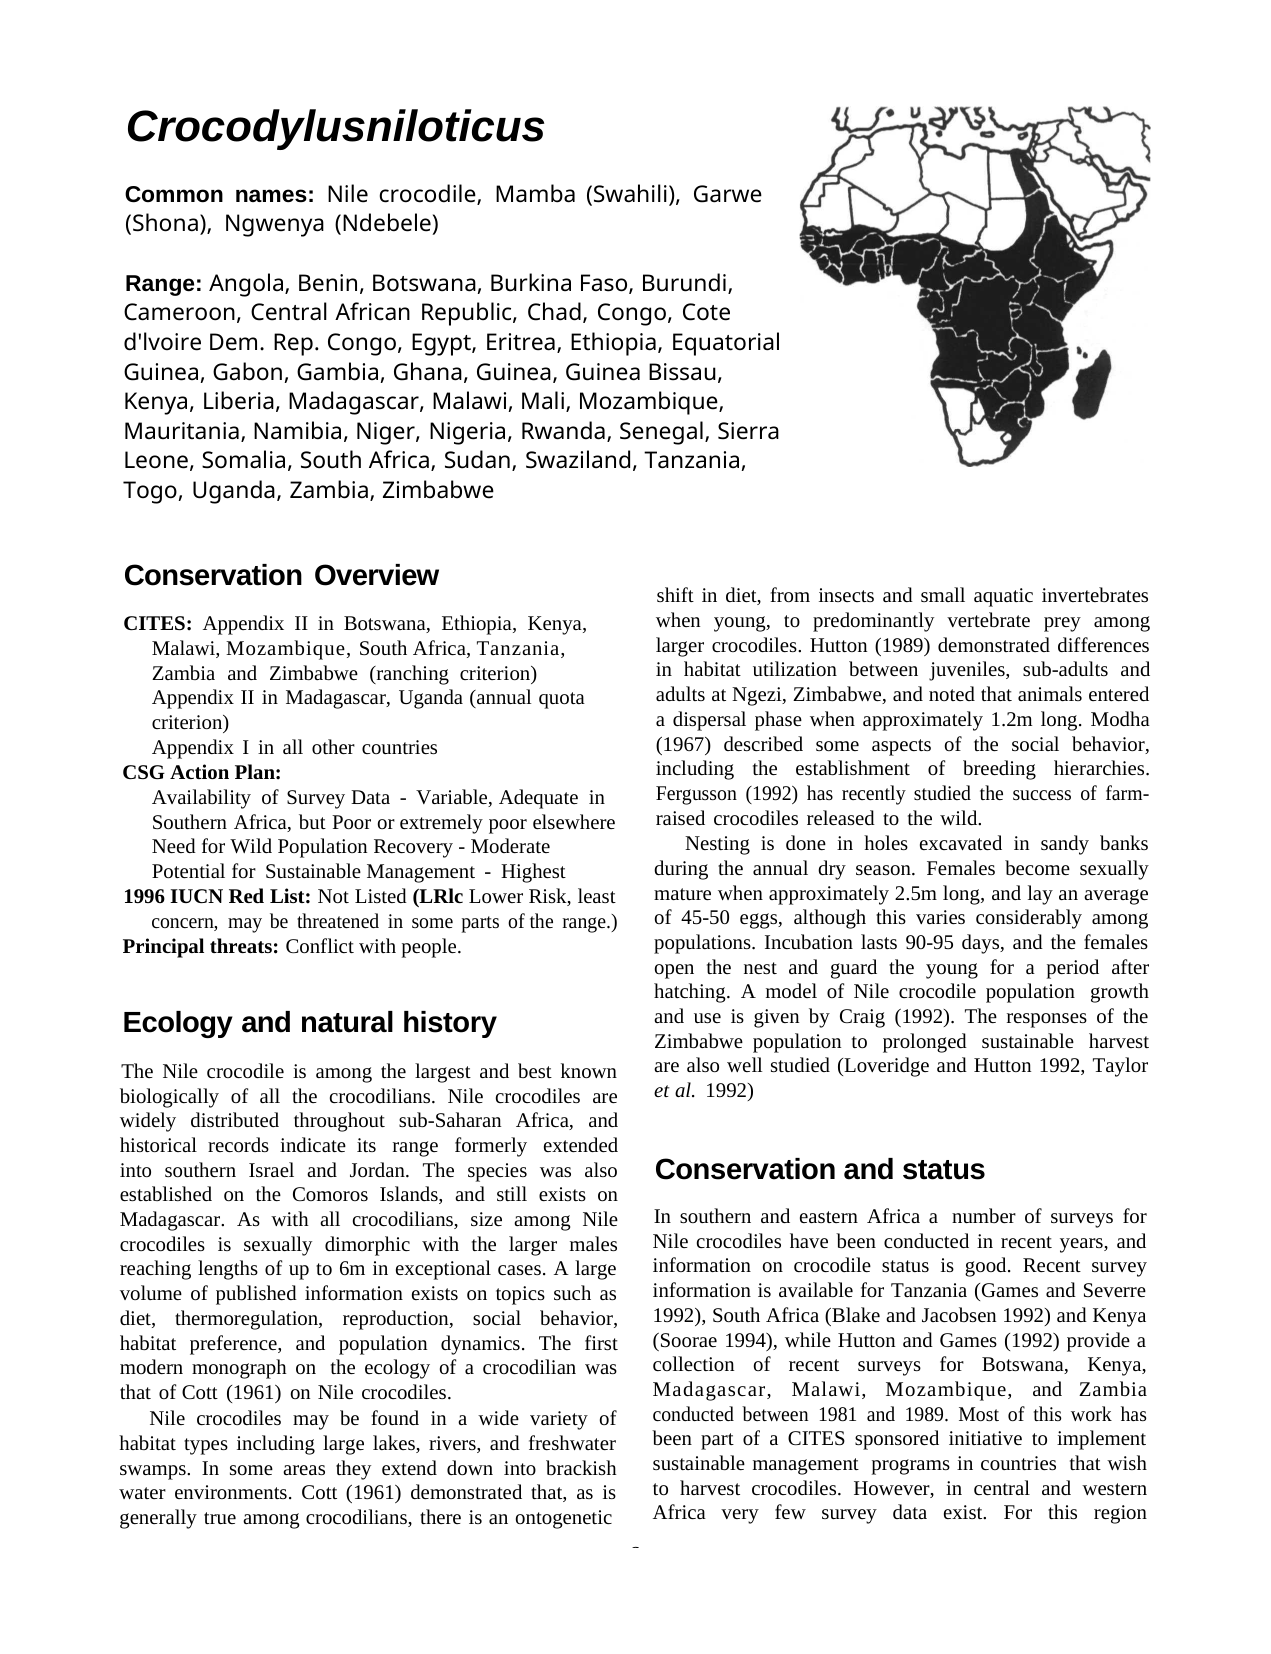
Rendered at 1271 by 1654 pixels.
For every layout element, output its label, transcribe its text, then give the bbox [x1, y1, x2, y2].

text Range: Angola, Benin, Botswana, Burkina Faso, Burundi, Cameroon, Central African Republic, Chad, Congo, Cote d'lvoire Dem. Rep. Congo, Egypt, Eritrea, Ethiopia, Equatorial Guinea, Gabon, Gambia, Ghana, Guinea, Guinea Bissau, Kenya, Liberia, Madagascar, Malawi, Mali, Mozambique, Mauritania, Namibia, Niger, Nigeria, Rwanda, Senegal, Sierra Leone, Somalia, South Africa, Sudan, Swaziland, Tanzania, Togo, Uganda, Zambia, Zimbabwe [123, 268, 799, 505]
text Appendix I in all other countries [152, 735, 620, 759]
picture [799, 106, 1151, 467]
text CITES: Appendix II in Botswana, Ethiopia, Kenya, Malawi, Mozambique, South Africa, Tanzania, Zambia and Zimbabwe (ranching criterion) Appendix II in Madagascar, Uganda (annual quota criterion) [123, 611, 620, 734]
text Nesting is done in holes excavated in sandy banks during the annual dry season. Females become sexually mature when approximately 2.5m long, and lay an average of 45-50 eggs, although this varies considerably among populations. Incubation lasts 90-95 days, and the females open the nest and guard the young for a period after hatching. A model of Nile crocodile population growth and use is given by Craig (1992). The responses of the Zimbabwe population to prolonged sustainable harvest are also well studied (Loveridge and Hutton 1992, Taylor et al. 1992) [654, 831, 1149, 1102]
subtitle Crocodylusniloticus [126, 100, 1177, 151]
subtitle Ecology and natural history [122, 1005, 620, 1039]
text Conservation Overview [123, 558, 620, 591]
subtitle CSG Action Plan: [122, 760, 620, 784]
text 1996 IUCN Red List: Not Listed (LRlc Lower Risk, least concern, may be threatened in some parts of the range.) [123, 884, 620, 933]
text The Nile crocodile is among the largest and best known biologically of all the crocodilians. Nile crocodiles are widely distributed throughout sub-Saharan Africa, and historical records indicate its range formerly extended into southern Israel and Jordan. The species was also established on the Comoros Islands, and still exists on Madagascar. As with all crocodilians, size among Nile crocodiles is sexually dimorphic with the larger males reaching lengths of up to 6m in exceptional cases. A large volume of published information exists on topics such as diet, thermoregulation, reproduction, social behavior, habitat preference, and population dynamics. The first modern monograph on the ecology of a crocodilian was that of Cott (1961) on Nile crocodiles. [119, 1059, 618, 1404]
text Common names: Nile crocodile, Mamba (Swahili), Garwe (Shona), Ngwenya (Ndebele) [124, 179, 799, 239]
text Nile crocodiles may be found in a wide variety of habitat types including large lakes, rivers, and freshwater swamps. In some areas they extend down into brackish water environments. Cott (1961) demonstrated that, as is generally true among crocodilians, there is an ontogenetic [119, 1406, 617, 1529]
text shift in diet, from insects and small aquatic invertebrates when young, to predominantly vertebrate prey among larger crocodiles. Hutton (1989) demonstrated differences in habitat utilization between juveniles, sub-adults and adults at Ngezi, Zimbabwe, and noted that animals entered a dispersal phase when approximately 1.2m long. Modha (1967) described some aspects of the social behavior, including the establishment of breeding hierarchies. Fergusson (1992) has recently studied the success of farm- raised crocodiles released to the wild. [656, 583, 1150, 829]
text Availability of Survey Data - Variable, Adequate in Southern Africa, but Poor or extremely poor elsewhere Need for Wild Population Recovery - Moderate Potential for Sustainable Management - Highest [152, 785, 620, 883]
subtitle Conservation and status [654, 1152, 1177, 1185]
text Principal threats: Conflict with people. [122, 934, 620, 958]
